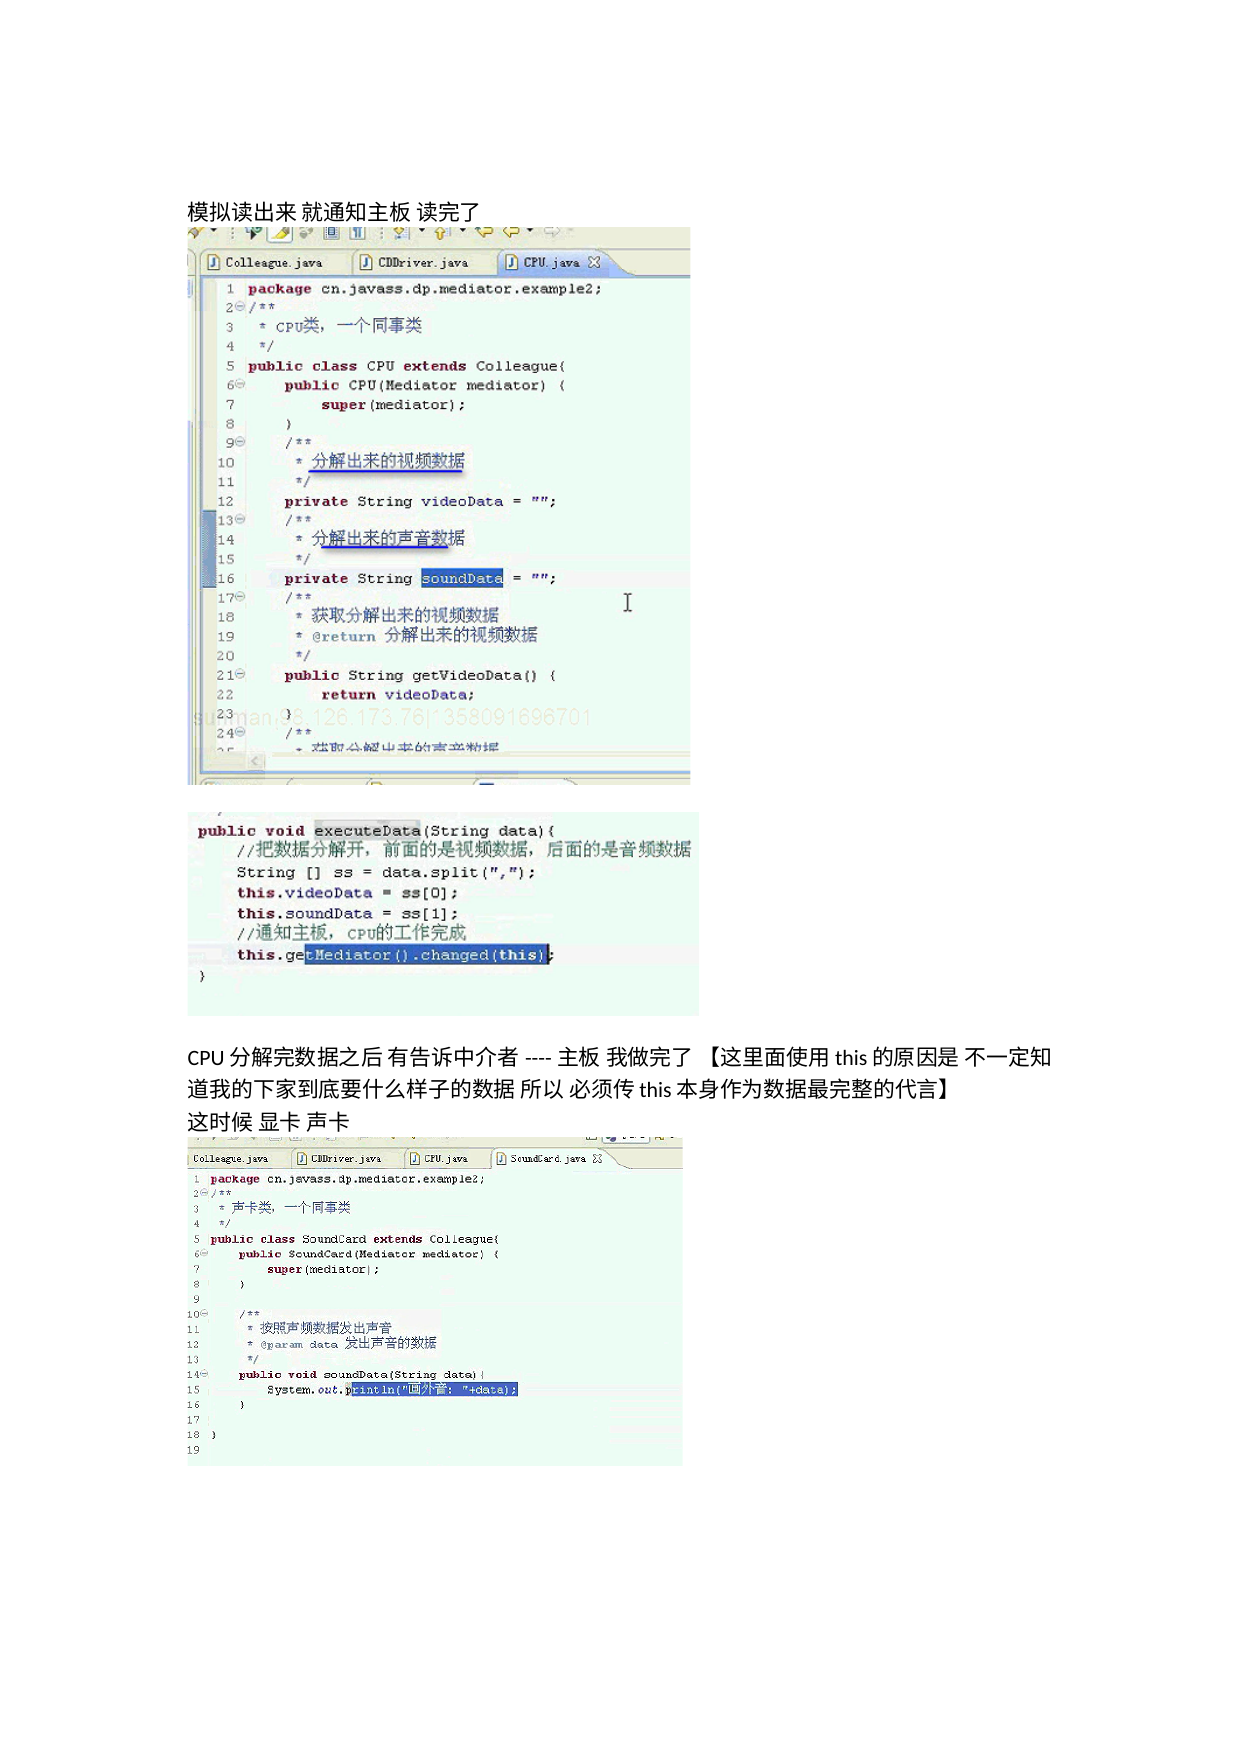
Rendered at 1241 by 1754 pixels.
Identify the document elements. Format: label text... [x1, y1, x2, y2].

picture [187, 812, 700, 1016]
picture [187, 227, 691, 785]
text 这时候 显卡 声卡 [187, 1104, 1053, 1137]
picture [187, 1137, 683, 1466]
text CPU分解完数据之后 有告诉中介者 ---- 主板 我做完了 【这里面使用this的原因是 不一定知道我的下家到底要什么样子的数据 所以 必须传this本身作为数据最完整的代言】 [187, 1039, 1053, 1104]
text 模拟读出来 就通知主板 读完了 [187, 194, 1053, 227]
